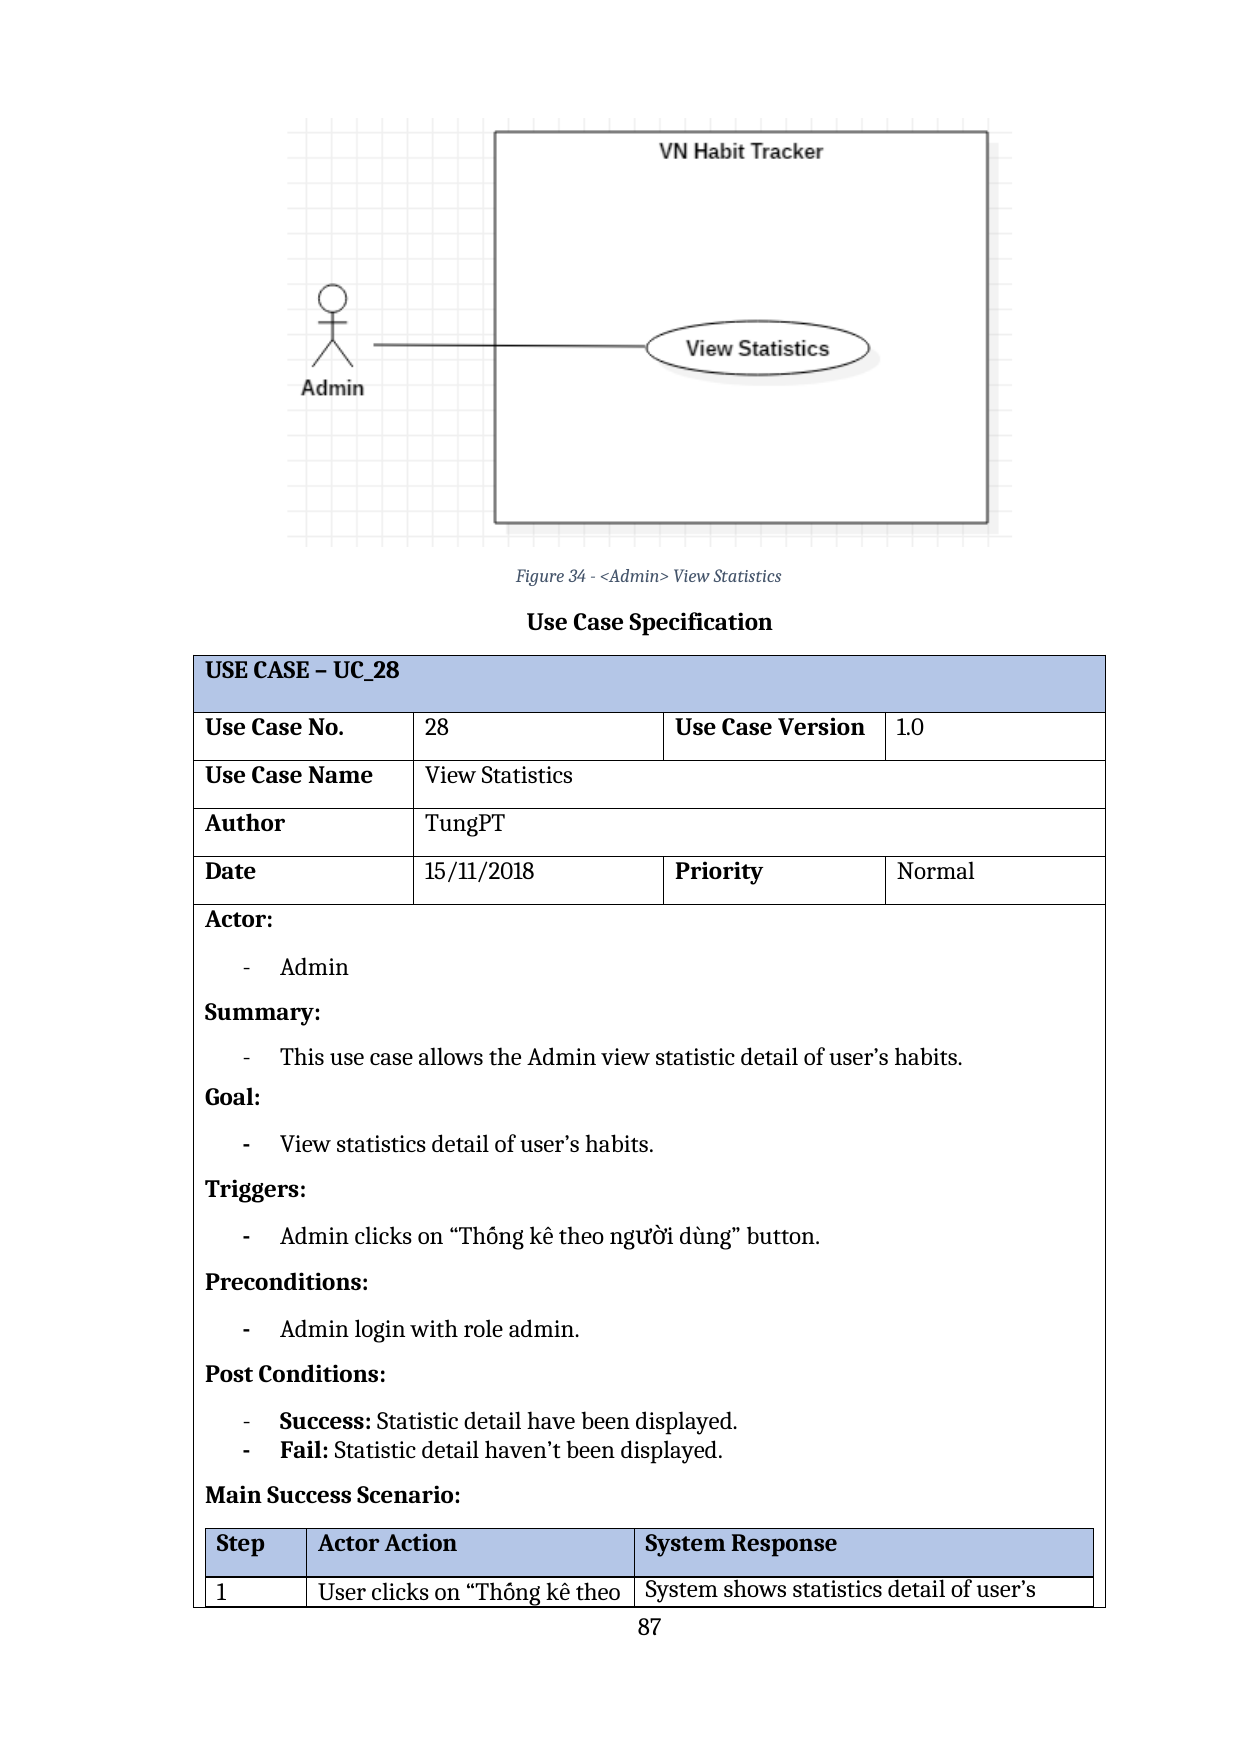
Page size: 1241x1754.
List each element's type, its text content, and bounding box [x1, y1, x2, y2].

table_cell View Statistics [414, 761, 1105, 808]
table_cell Use Case Version [664, 713, 885, 760]
table_cell Use Case No. [194, 713, 413, 760]
picture [287, 118, 1013, 547]
table_cell Author [194, 809, 413, 856]
table_cell Use Case Name [194, 761, 413, 808]
table_cell 28 [414, 713, 663, 760]
table_cell Priority [664, 857, 885, 904]
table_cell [194, 905, 1105, 1607]
table_header USE CASE – UC_28 [194, 656, 1105, 712]
table_cell 15/11/2018 [414, 857, 663, 904]
table_cell Normal [886, 857, 1105, 904]
list Use Case Specification [177, 607, 1122, 636]
table_cell 1.0 [886, 713, 1105, 760]
table_cell TungPT [414, 809, 1105, 856]
table_cell Date [194, 857, 413, 904]
